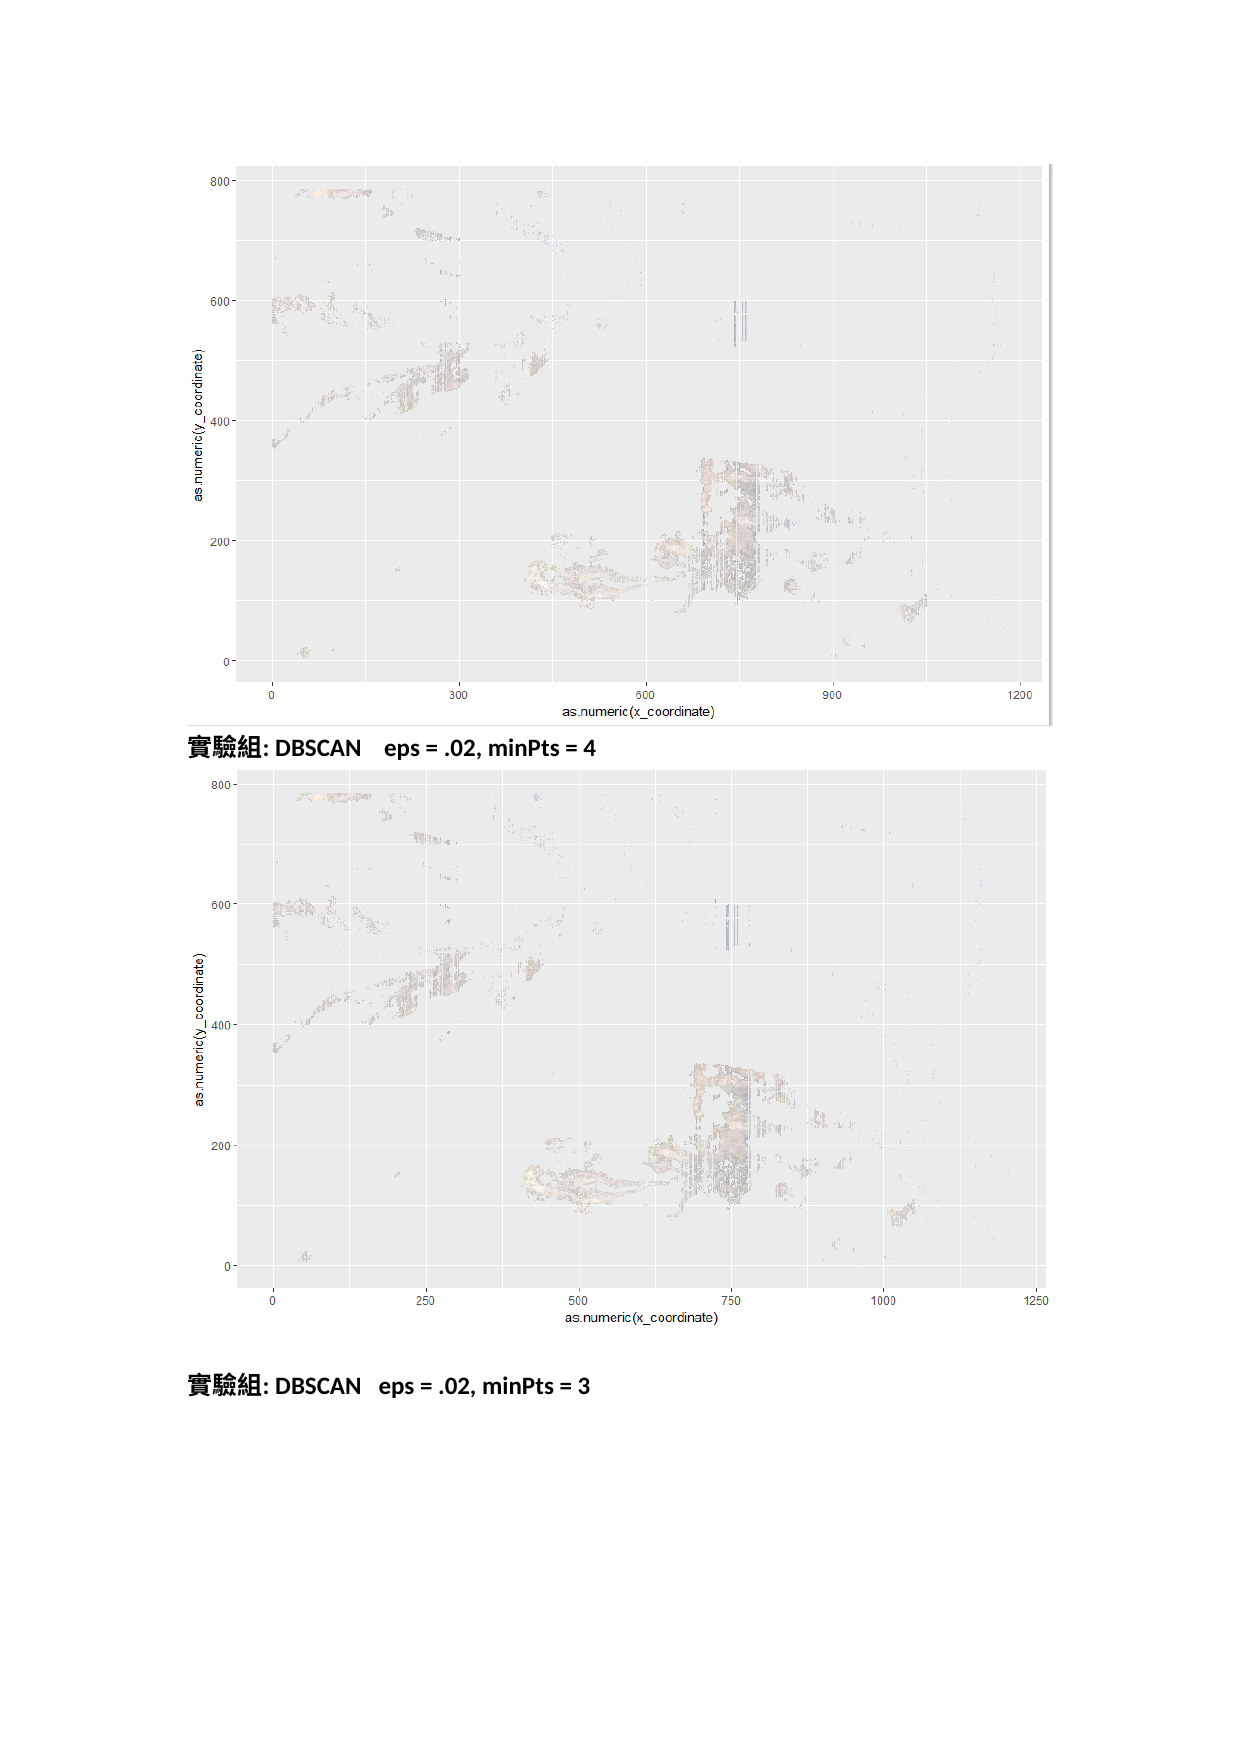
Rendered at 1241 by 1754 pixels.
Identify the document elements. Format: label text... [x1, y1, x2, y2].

picture [187, 764, 1053, 1330]
text 實驗組: DBSCAN eps = .02, minPts = 3 [187, 1364, 1053, 1402]
text 實驗組: DBSCAN eps = .02, minPts = 4 [187, 727, 1053, 764]
picture [187, 164, 1053, 726]
